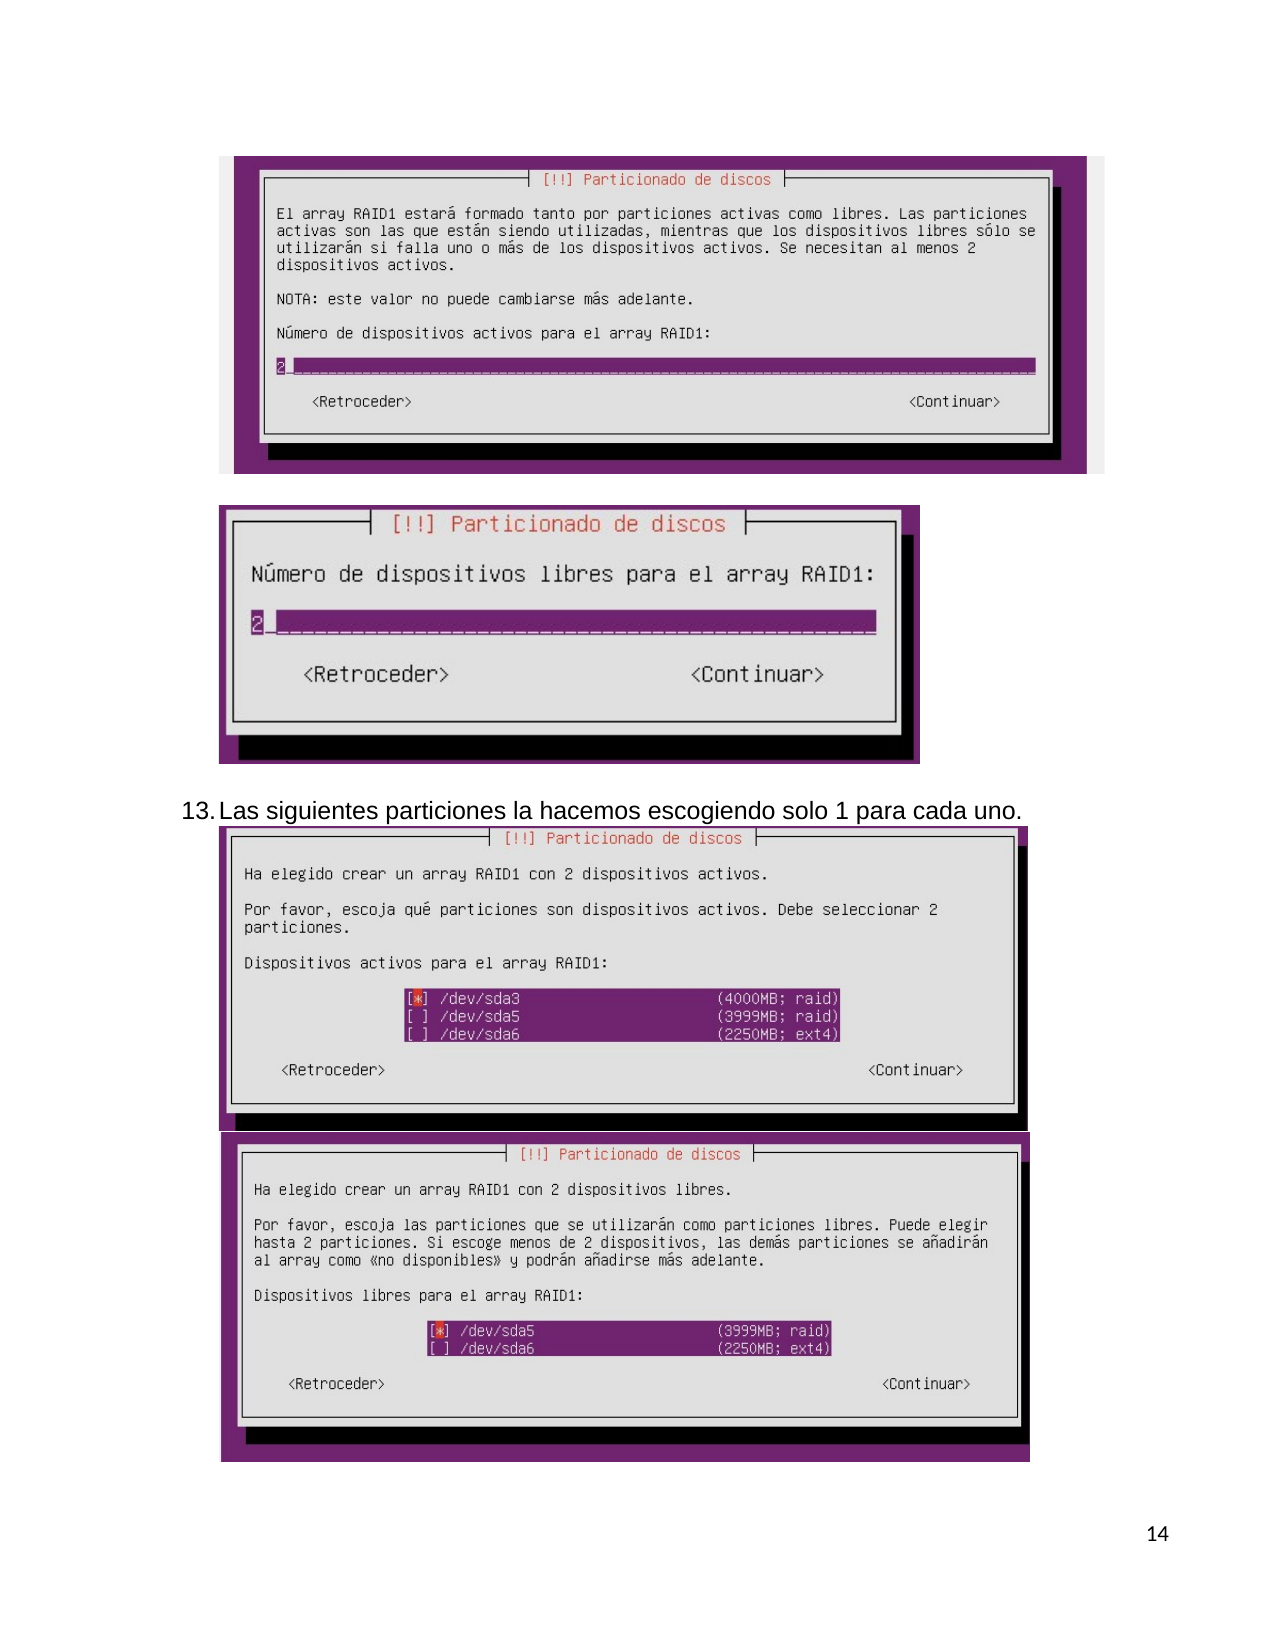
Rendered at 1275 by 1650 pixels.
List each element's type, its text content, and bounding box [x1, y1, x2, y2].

picture [218, 156, 1105, 474]
picture [218, 1132, 1030, 1462]
list Las siguientes particiones la hacemos escogiendo solo 1 para cada uno. [181, 796, 1169, 824]
picture [218, 826, 1028, 1131]
picture [218, 505, 920, 764]
